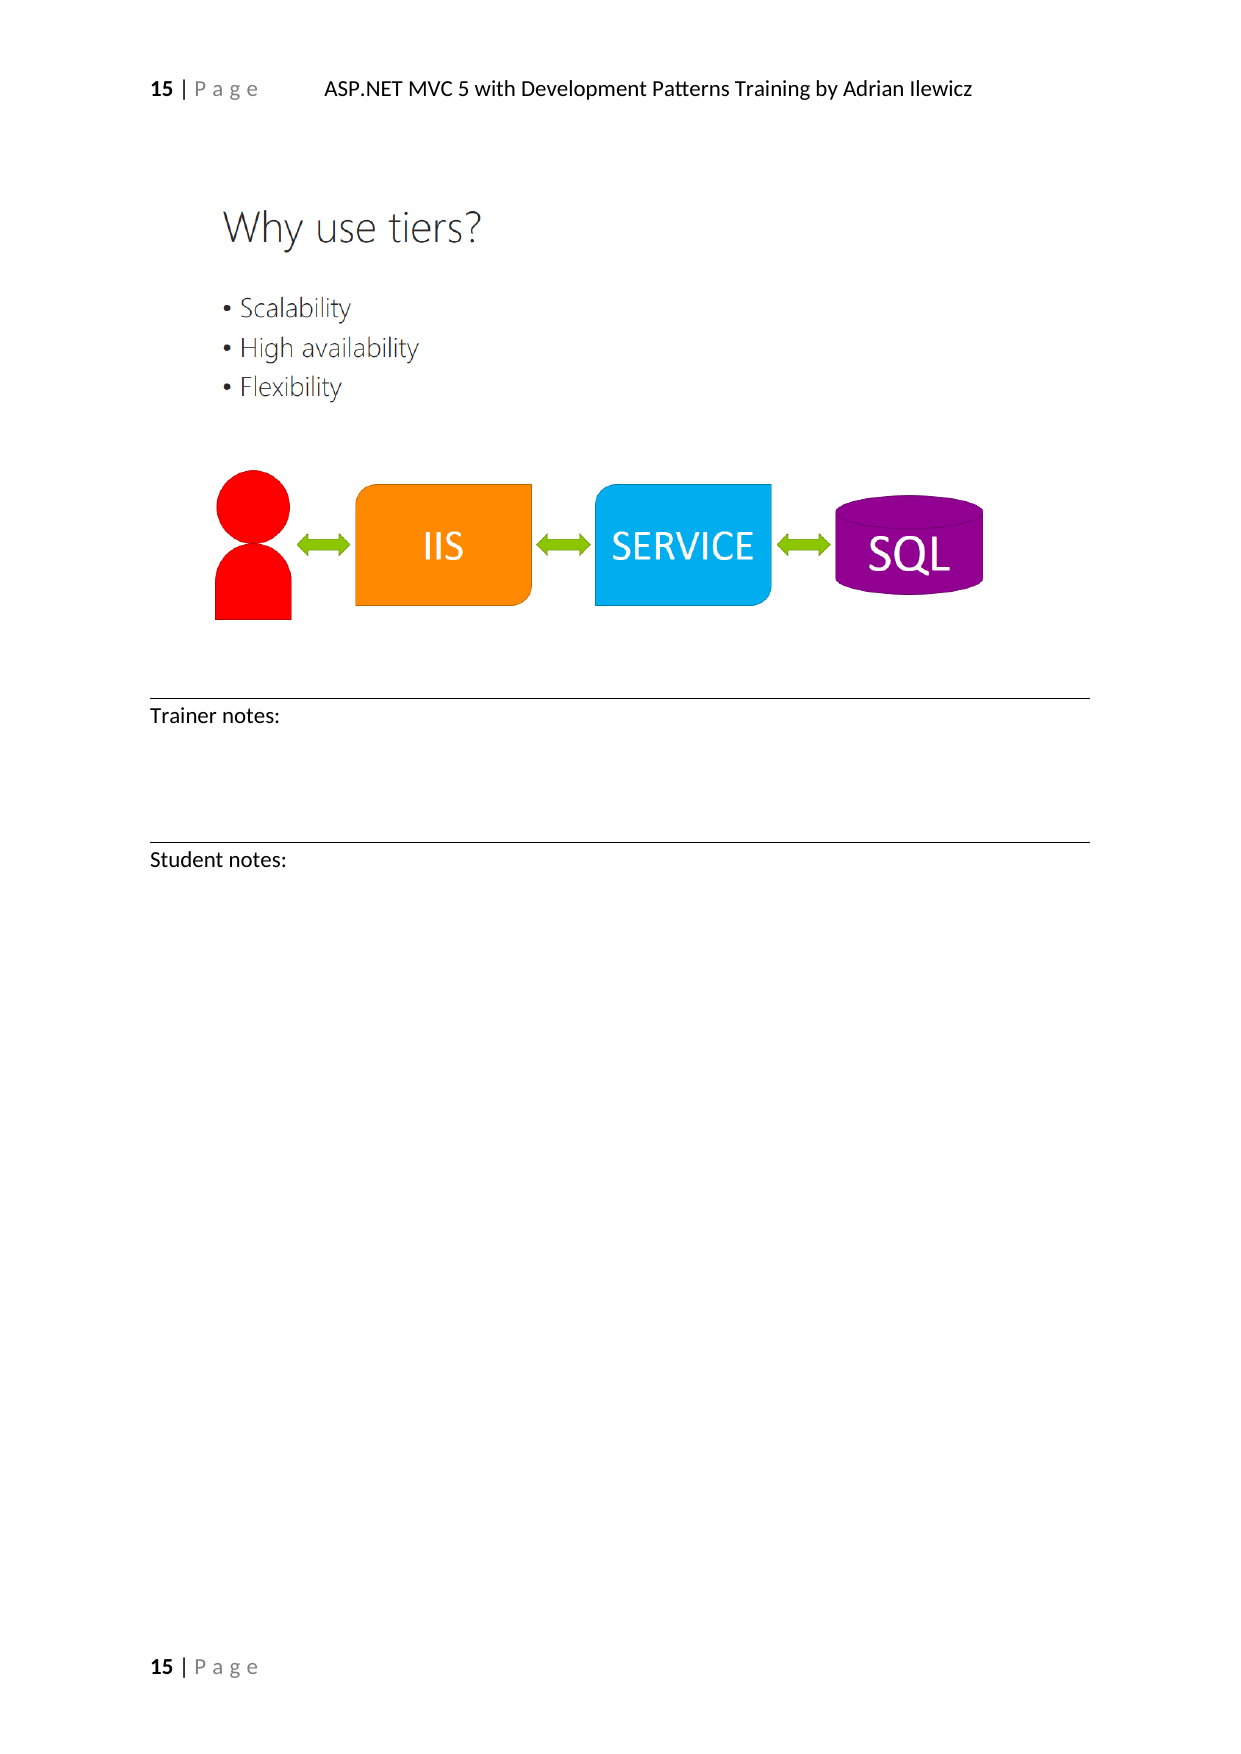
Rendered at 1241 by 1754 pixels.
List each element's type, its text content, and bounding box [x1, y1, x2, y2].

text Trainer notes: [150, 699, 1090, 729]
picture [150, 149, 1091, 679]
text Student notes: [150, 843, 1090, 873]
